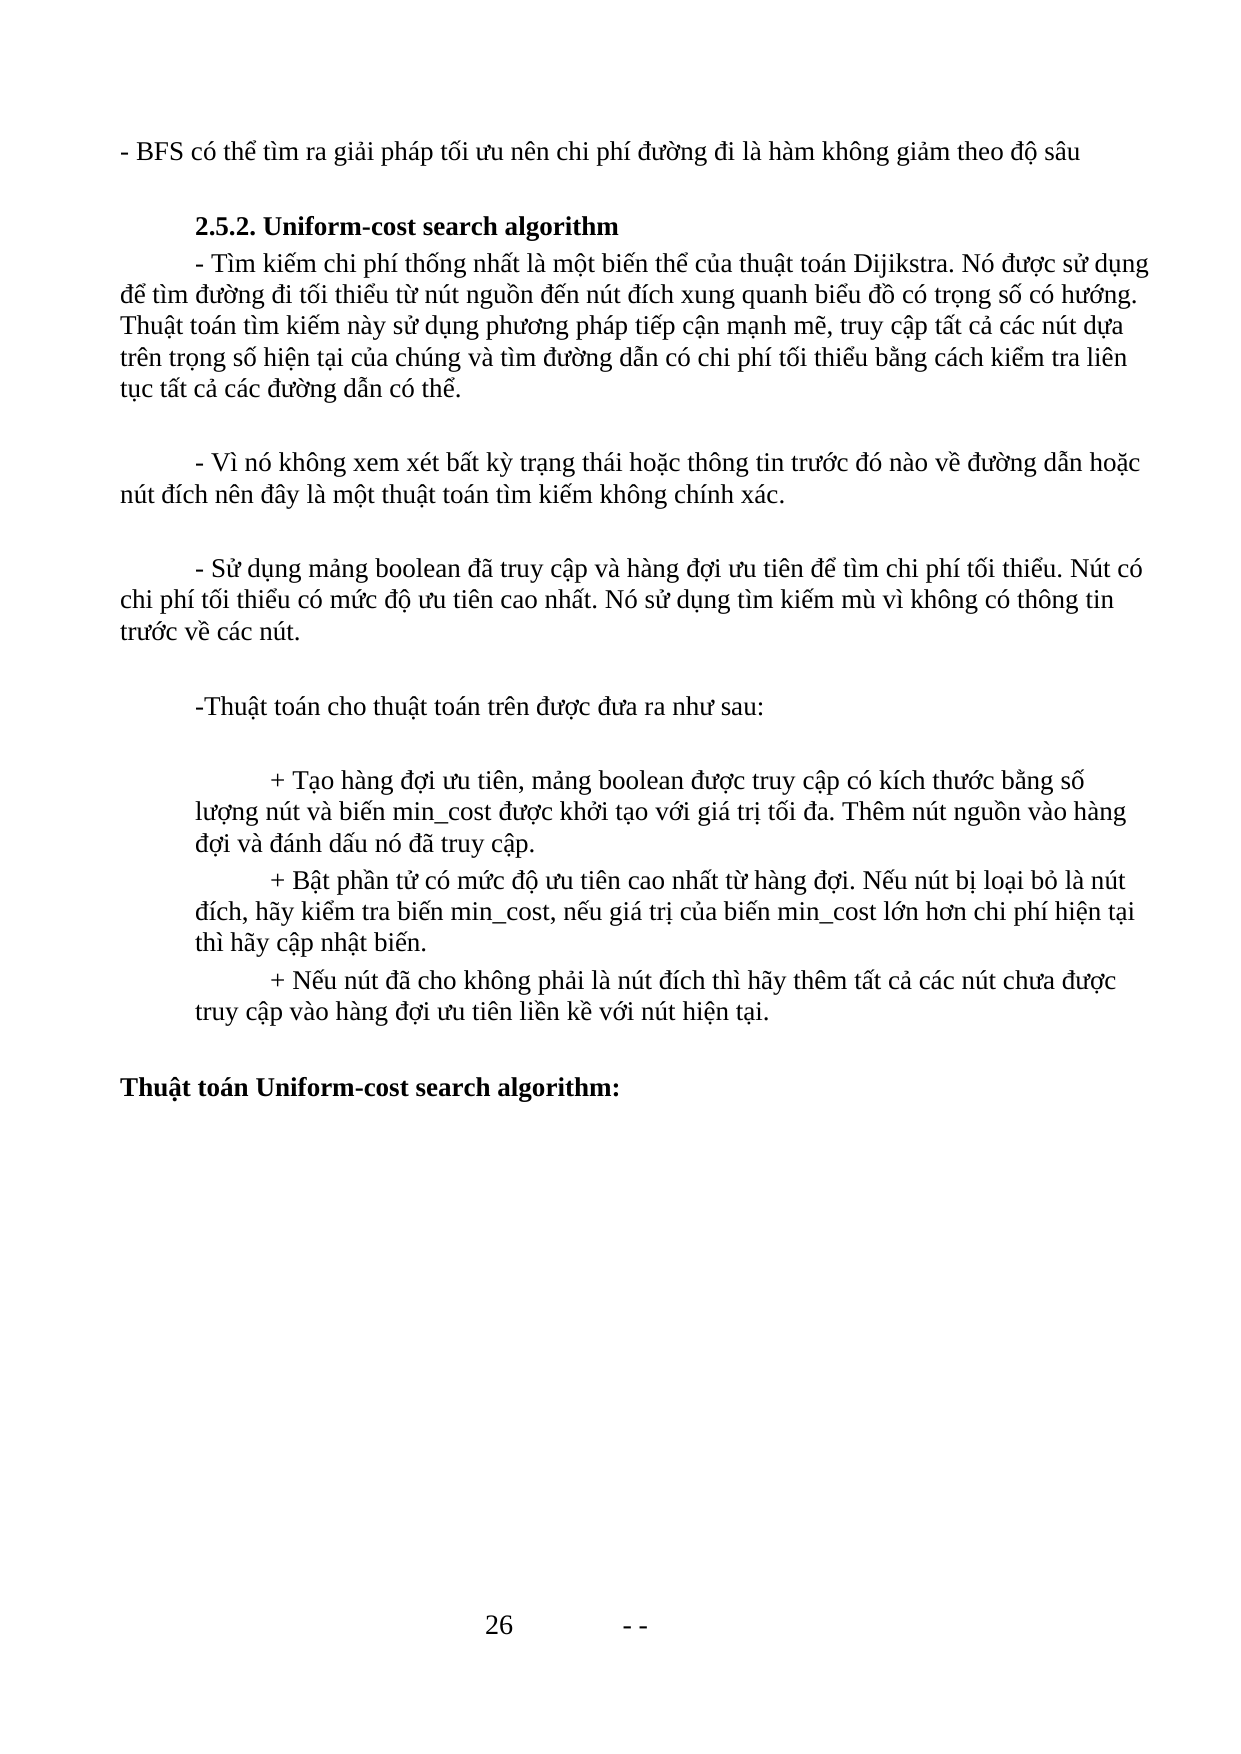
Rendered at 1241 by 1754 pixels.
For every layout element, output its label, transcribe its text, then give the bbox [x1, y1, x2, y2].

text - BFS có thể tìm ra giải pháp tối ưu nên chi phí đường đi là hàm không giảm theo độ sâu [120, 135, 1150, 166]
text + Nếu nút đã cho không phải là nút đích thì hãy thêm tất cả các nút chưa được truy cập vào hàng đợi ưu tiên liền kề với nút hiện tại. [195, 964, 1150, 1026]
text Thuật toán Uniform-cost search algorithm: [120, 1071, 1150, 1102]
text - Vì nó không xem xét bất kỳ trạng thái hoặc thông tin trước đó nào về đường dẫn hoặc nút đích nên đây là một thuật toán tìm kiếm không chính xác. [120, 447, 1150, 509]
text + Bật phần tử có mức độ ưu tiên cao nhất từ hàng đợi. Nếu nút bị loại bỏ là nút đích, hãy kiểm tra biến min_cost, nếu giá trị của biến min_cost lớn hơn chi phí hiện tại thì hãy cập nhật biến. [195, 864, 1150, 957]
text 2.5.2. Uniform-cost search algorithm [120, 210, 1150, 241]
text - Sử dụng mảng boolean đã truy cập và hàng đợi ưu tiên để tìm chi phí tối thiểu. Nút có chi phí tối thiểu có mức độ ưu tiên cao nhất. Nó sử dụng tìm kiếm mù vì không có thông tin trước về các nút. [120, 552, 1150, 646]
text - Tìm kiếm chi phí thống nhất là một biến thể của thuật toán Dijikstra. Nó được sử dụng để tìm đường đi tối thiểu từ nút nguồn đến nút đích xung quanh biểu đồ có trọng số có hướng. Thuật toán tìm kiếm này sử dụng phương pháp tiếp cận mạnh mẽ, truy cập tất cả các nút dựa trên trọng số hiện tại của chúng và tìm đường dẫn có chi phí tối thiểu bằng cách kiểm tra liên tục tất cả các đường dẫn có thể. [120, 247, 1150, 403]
text + Tạo hàng đợi ưu tiên, mảng boolean được truy cập có kích thước bằng số lượng nút và biến min_cost được khởi tạo với giá trị tối đa. Thêm nút nguồn vào hàng đợi và đánh dấu nó đã truy cập. [195, 764, 1150, 858]
text -Thuật toán cho thuật toán trên được đưa ra như sau: [120, 689, 1150, 721]
